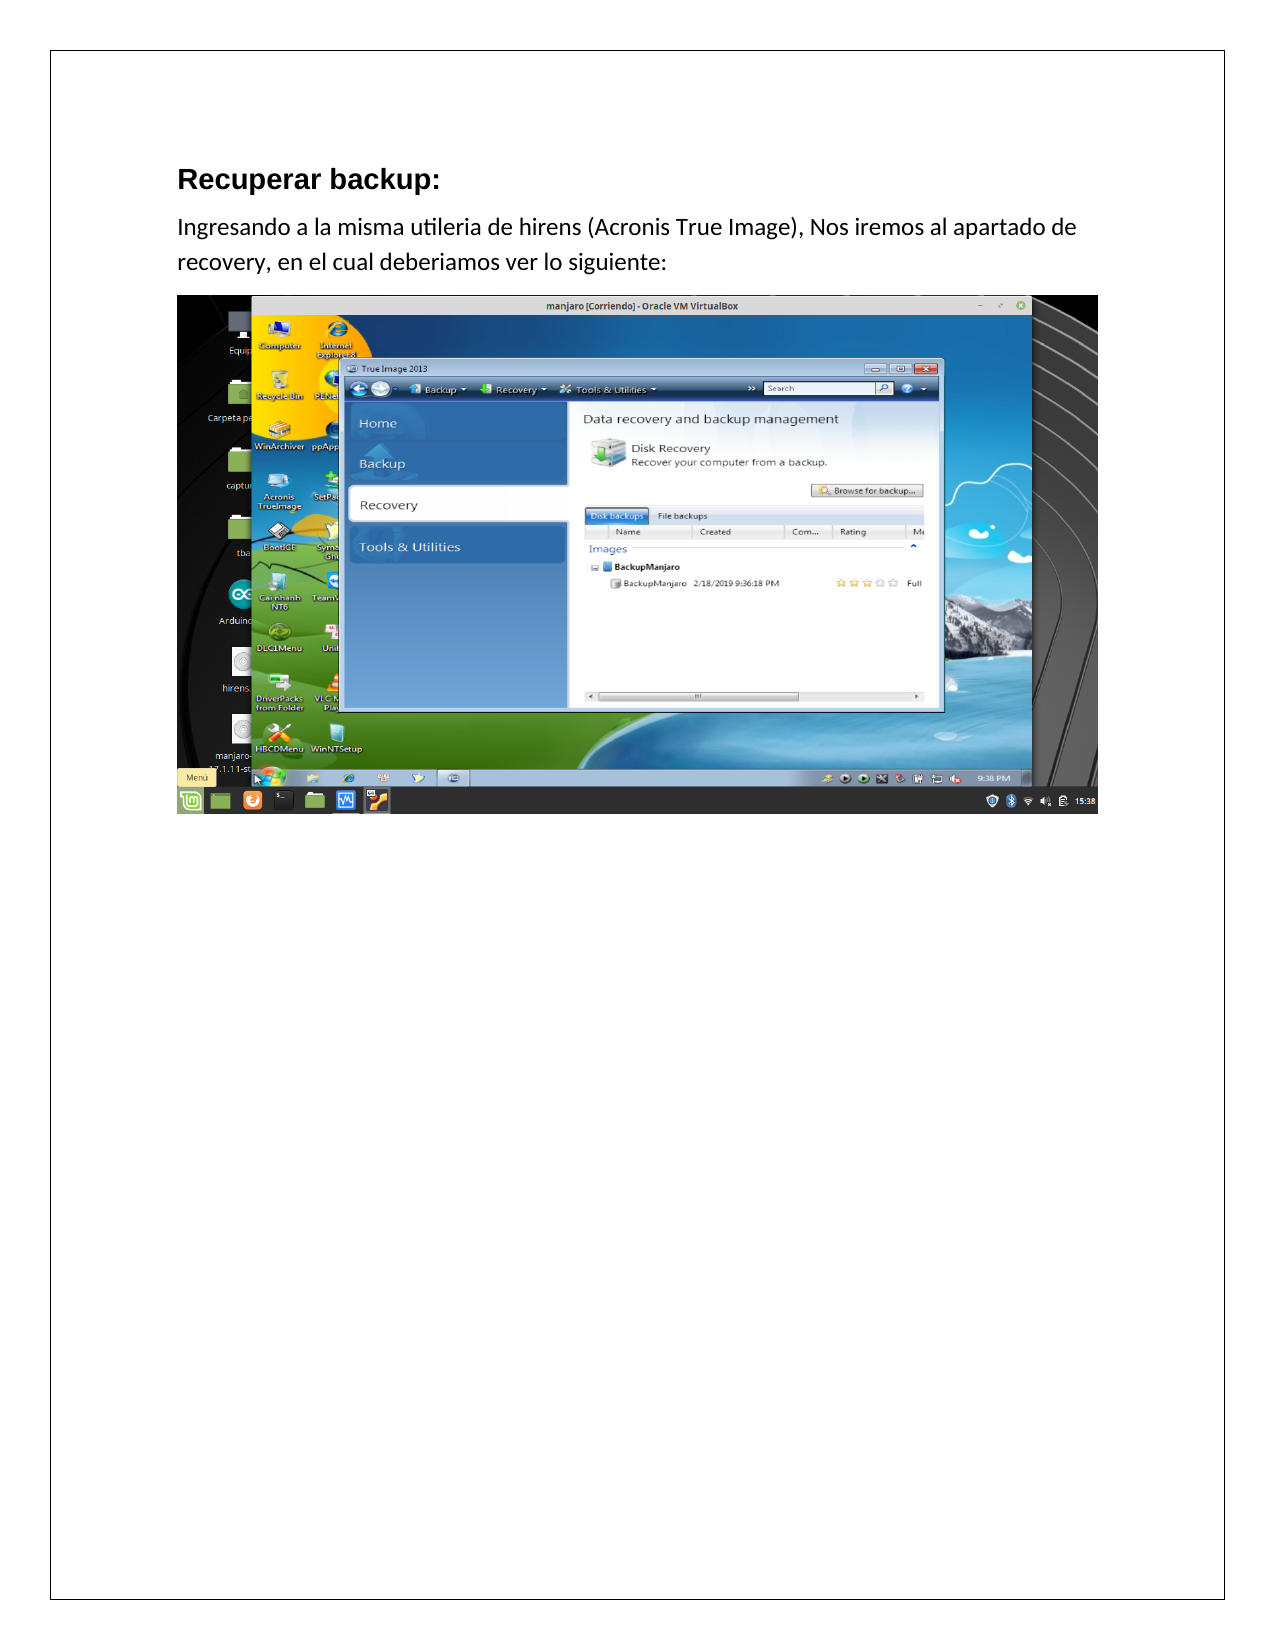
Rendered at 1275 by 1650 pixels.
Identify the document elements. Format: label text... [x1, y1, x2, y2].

list Ingresando a la misma utileria de hirens (Acronis True Image), Nos iremos al apartado de recovery, en el cual deberiamos ver lo siguiente: [177, 211, 1098, 276]
picture [177, 295, 1098, 814]
subtitle Recuperar backup: [177, 162, 1098, 196]
